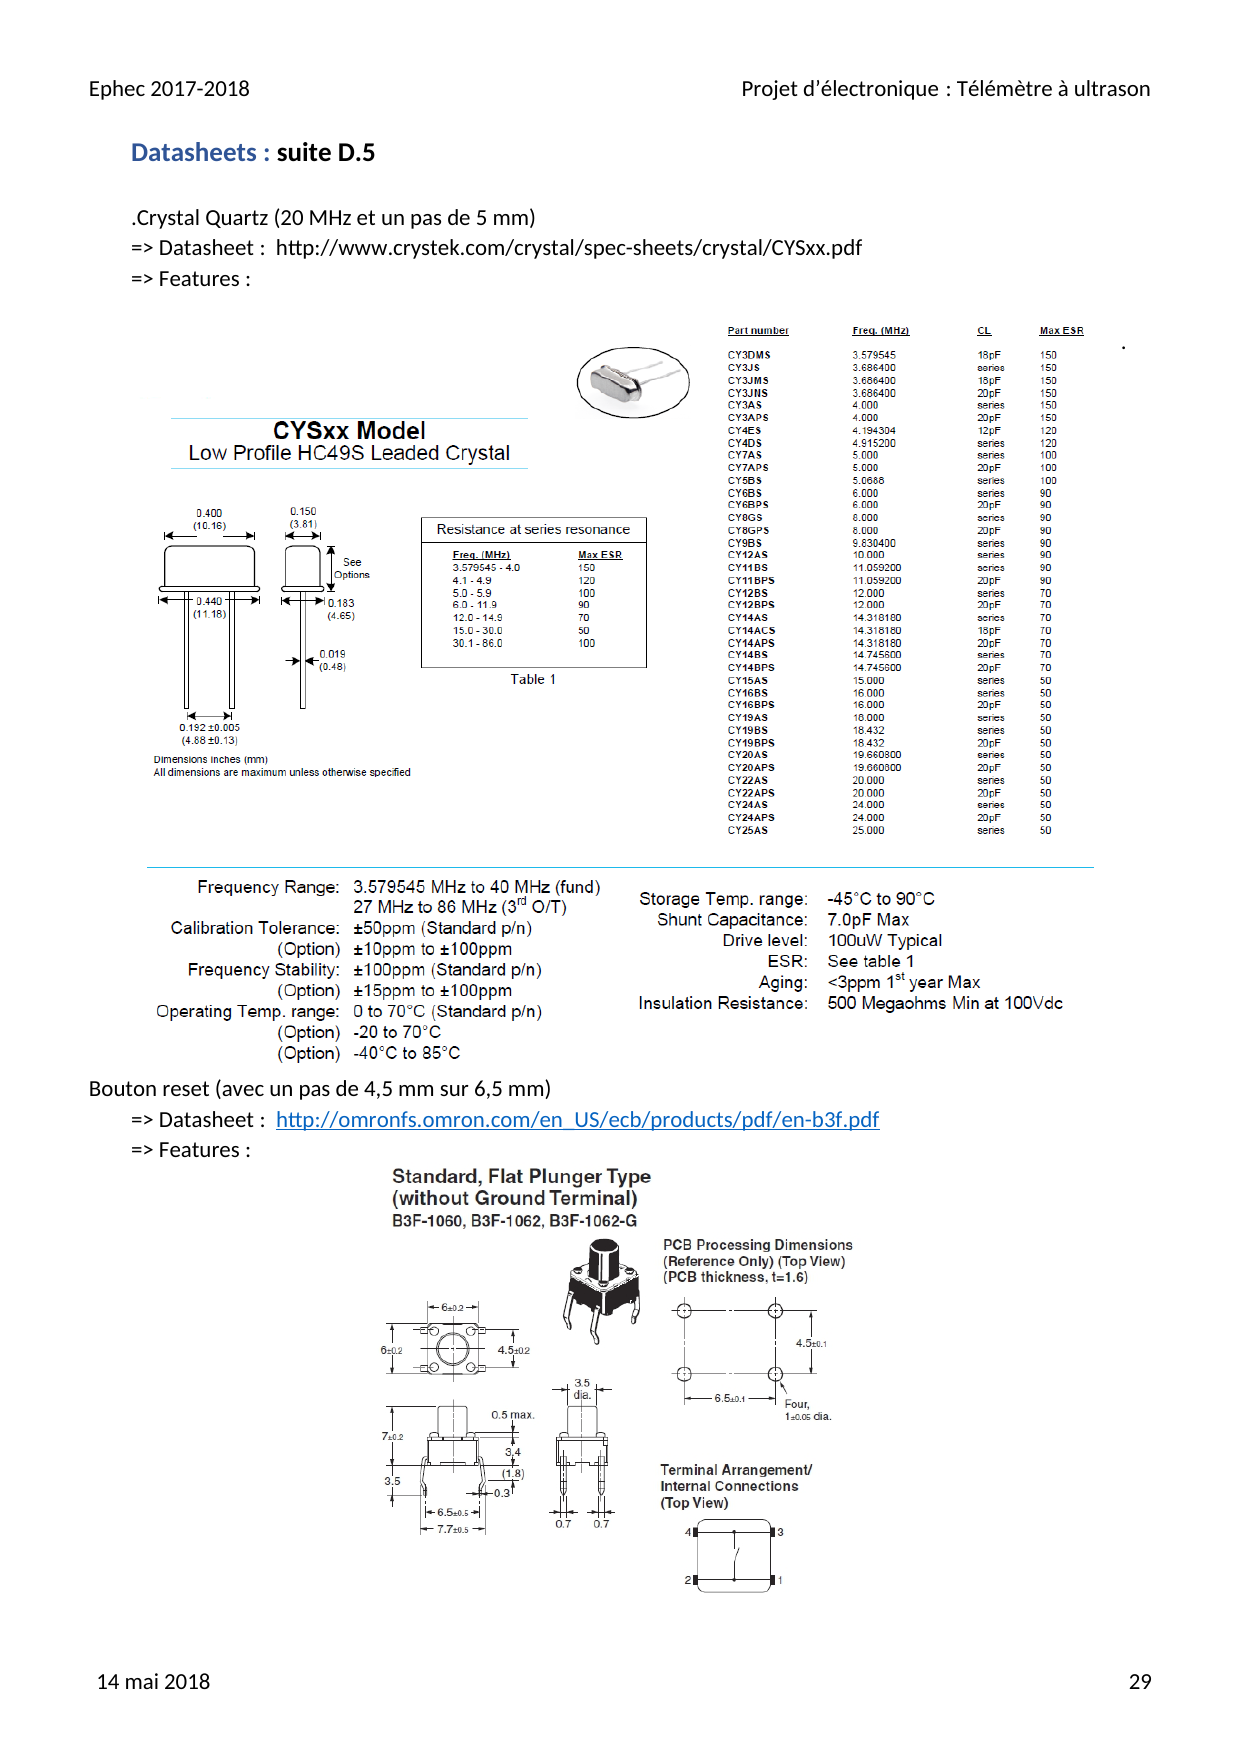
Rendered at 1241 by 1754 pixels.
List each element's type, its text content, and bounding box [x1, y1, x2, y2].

picture [376, 1162, 864, 1598]
picture [138, 309, 1102, 1075]
text => Features : [89, 264, 1152, 292]
list Datasheets : suite D.5 [131, 135, 1152, 168]
text => Features : [89, 1135, 1152, 1163]
text .Crystal Quartz (20 MHz et un pas de 5 mm) [89, 203, 1152, 231]
text => Datasheet : http://www.crystek.com/crystal/spec-sheets/crystal/CYSxx.pdf [89, 233, 1152, 262]
text => Datasheet : http://omronfs.omron.com/en_US/ecb/products/pdf/en-b3f.pdf [89, 1105, 1152, 1133]
